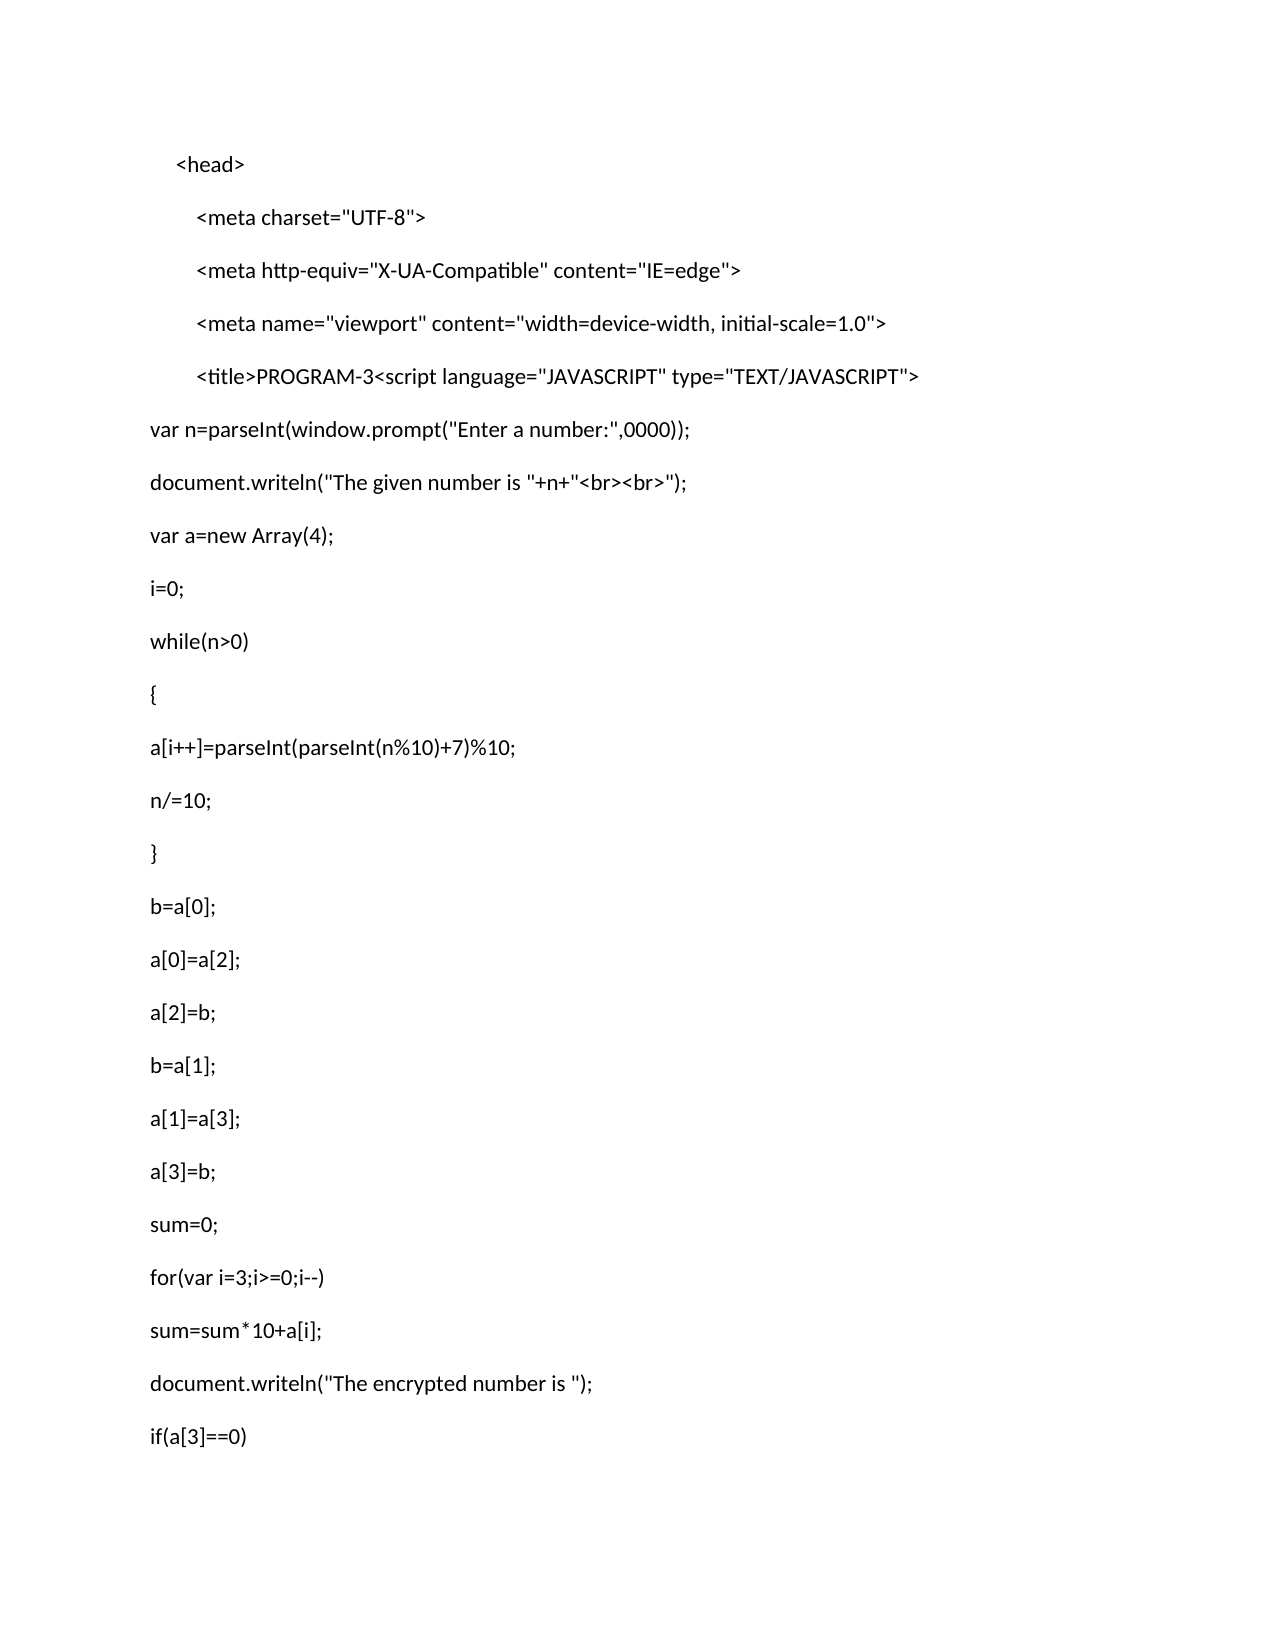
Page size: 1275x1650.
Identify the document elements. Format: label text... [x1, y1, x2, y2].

text var n=parseInt(window.prompt("Enter a number:",0000)); [150, 415, 1125, 443]
text if(a[3]==0) [150, 1422, 1125, 1451]
text a[3]=b; [150, 1157, 1125, 1185]
text a[2]=b; [150, 998, 1125, 1026]
text <title>PROGRAM-3<script language="JAVASCRIPT" type="TEXT/JAVASCRIPT"> [150, 362, 1125, 390]
text a[0]=a[2]; [150, 945, 1125, 973]
text n/=10; [150, 786, 1125, 814]
text while(n>0) [150, 627, 1125, 655]
text <meta http-equiv="X-UA-Compatible" content="IE=edge"> [150, 256, 1125, 284]
text b=a[0]; [150, 892, 1125, 920]
text var a=new Array(4); [150, 521, 1125, 549]
text sum=sum*10+a[i]; [150, 1316, 1125, 1344]
text i=0; [150, 574, 1125, 602]
text <head> [150, 150, 1125, 178]
text } [150, 839, 1125, 867]
text sum=0; [150, 1210, 1125, 1238]
text for(var i=3;i>=0;i--) [150, 1263, 1125, 1291]
text b=a[1]; [150, 1051, 1125, 1079]
text <meta name="viewport" content="width=device-width, initial-scale=1.0"> [150, 309, 1125, 337]
text a[i++]=parseInt(parseInt(n%10)+7)%10; [150, 733, 1125, 761]
text document.writeln("The given number is "+n+"<br><br>"); [150, 468, 1125, 496]
text a[1]=a[3]; [150, 1104, 1125, 1132]
text document.writeln("The encrypted number is "); [150, 1369, 1125, 1397]
text <meta charset="UTF-8"> [150, 203, 1125, 231]
text { [150, 680, 1125, 708]
